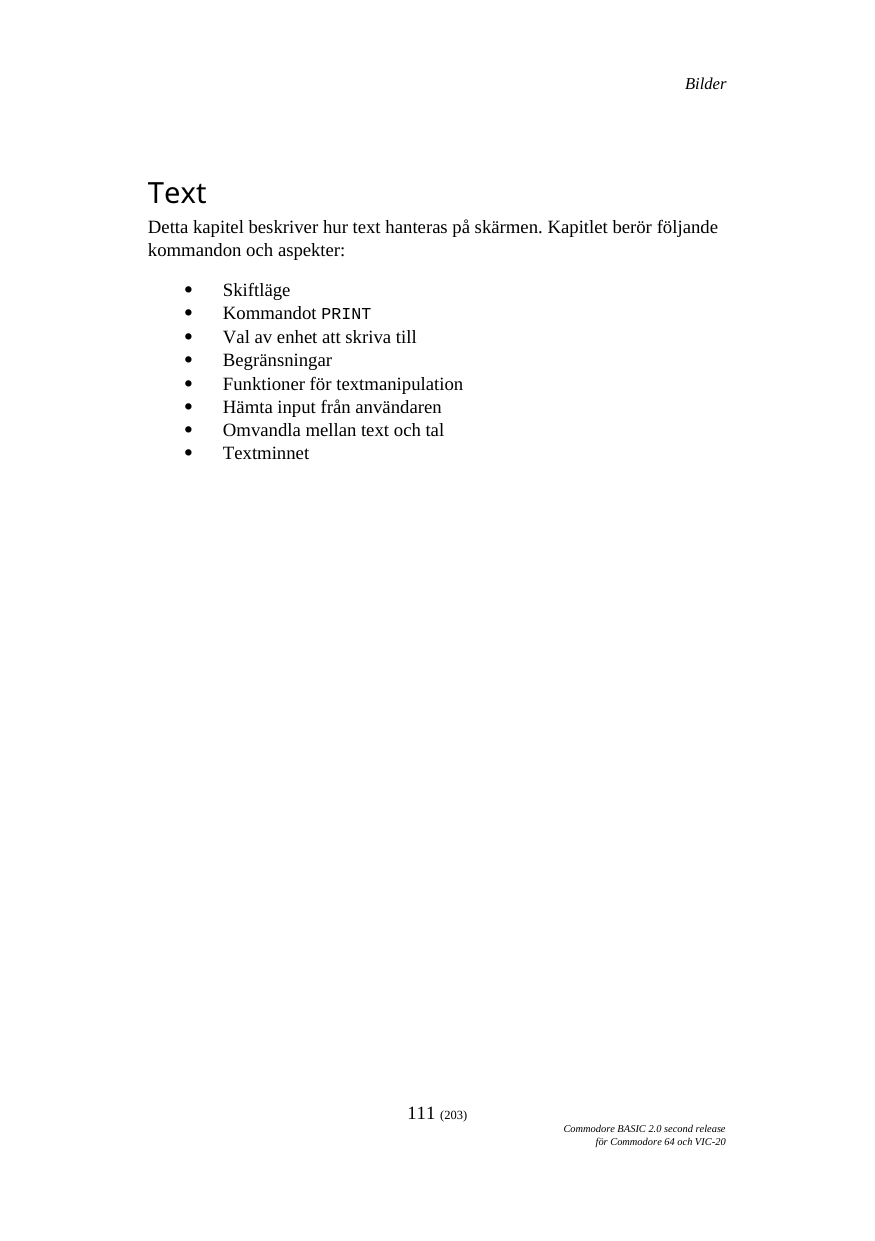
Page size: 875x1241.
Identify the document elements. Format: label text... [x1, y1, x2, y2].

list Kommandot PRINT [185, 302, 726, 324]
list Hämta input från användaren [185, 396, 726, 417]
list Begränsningar [185, 349, 726, 371]
list Val av enhet att skriva till [185, 326, 726, 348]
list Funktioner för textmanipulation [185, 373, 726, 394]
list Skiftläge [185, 279, 726, 300]
list Omvandla mellan text och tal [185, 419, 726, 441]
subtitle Text [148, 173, 726, 212]
list Textminnet [185, 442, 726, 464]
text Detta kapitel beskriver hur text hanteras på skärmen. Kapitlet berör följande kommandon och aspekter: [148, 216, 726, 260]
